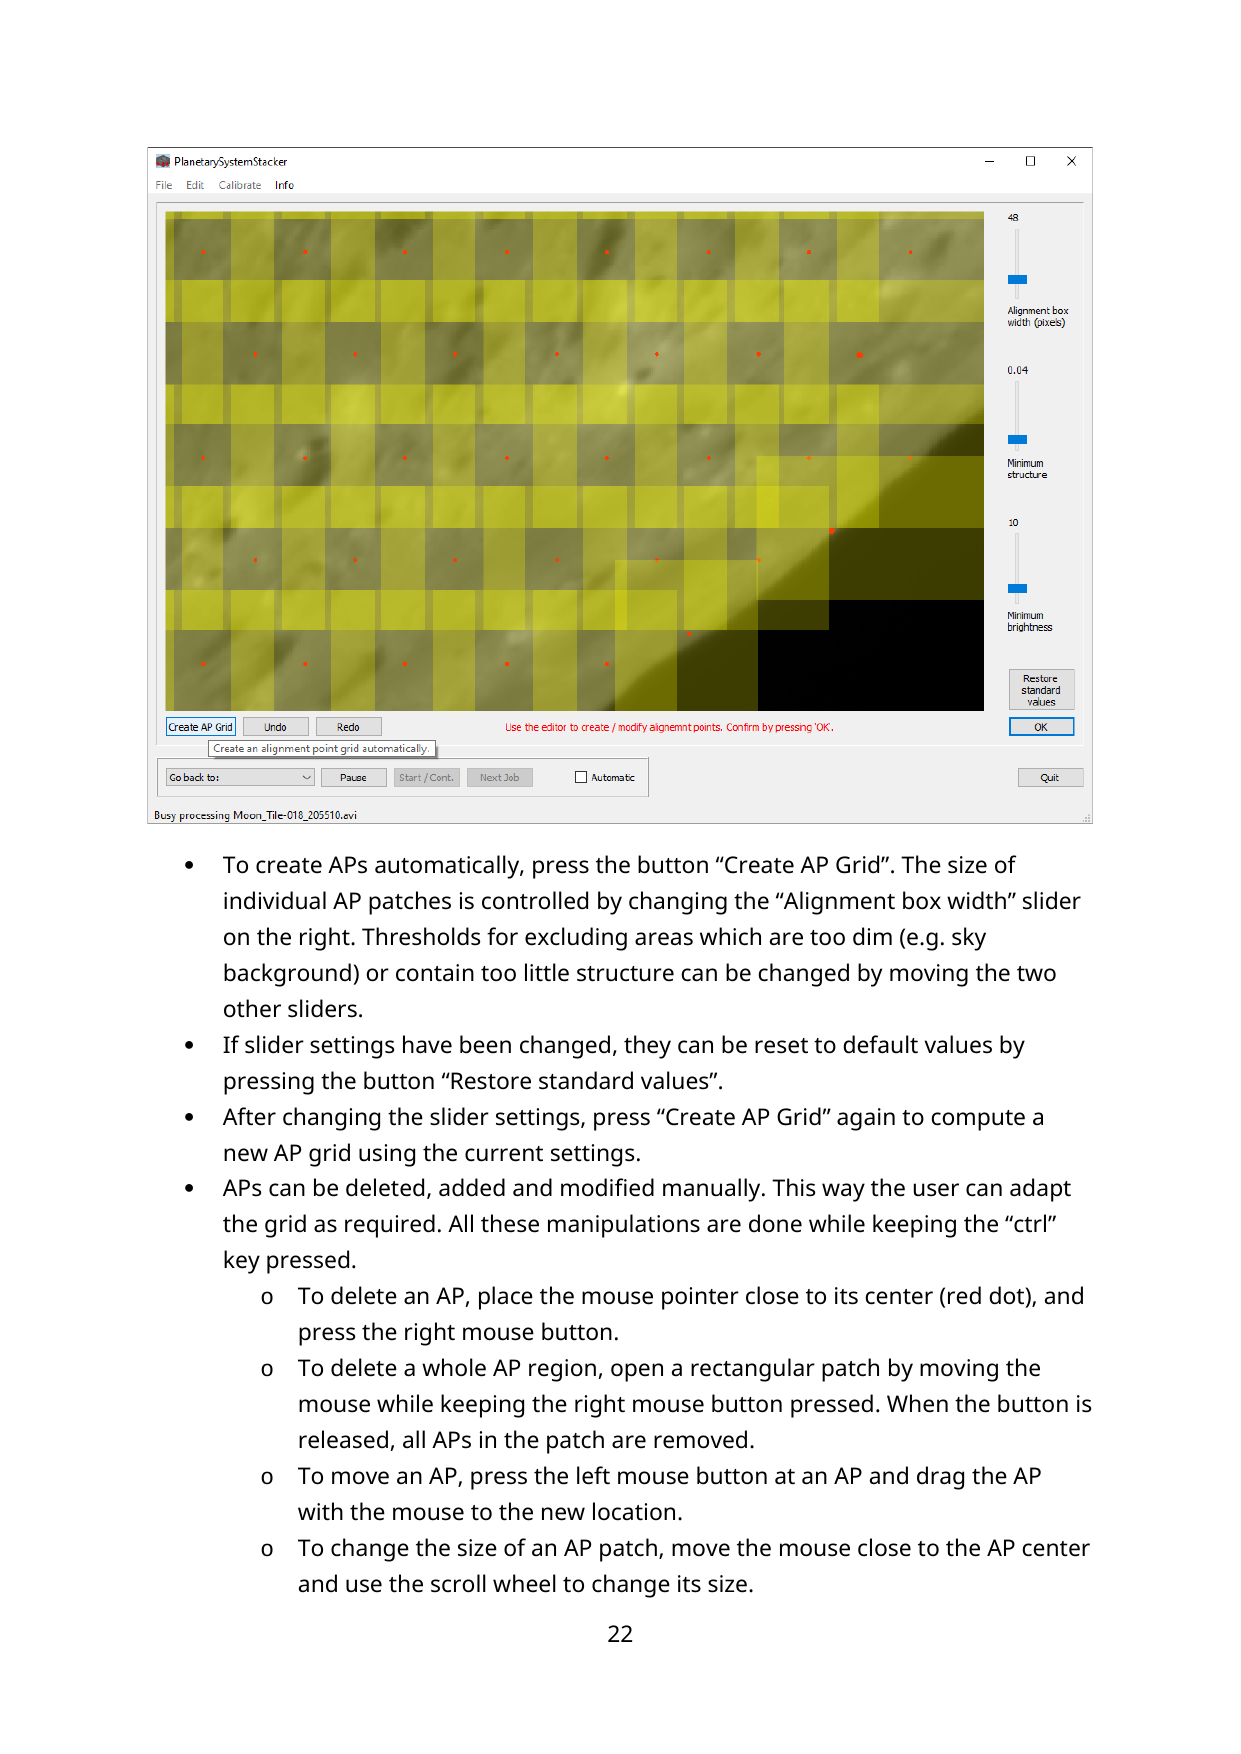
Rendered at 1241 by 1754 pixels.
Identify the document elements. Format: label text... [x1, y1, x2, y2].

list APs can be deleted, added and modified manually. This way the user can adapt the grid as required. All these manipulations are done while keeping the “ctrl” key pressed. [185, 1172, 1093, 1276]
list If slider settings have been changed, they can be reset to default values by pressing the button “Restore standard values”. [185, 1029, 1093, 1096]
list To delete a whole AP region, open a rectangular patch by moving the mouse while keeping the right mouse button pressed. When the button is released, all APs in the patch are removed. [260, 1352, 1093, 1455]
list To delete an AP, place the mouse pointer close to its center (red dot), and press the right mouse button. [260, 1280, 1093, 1347]
list To move an AP, press the left mouse button at an AP and drag the AP with the mouse to the new location. [260, 1460, 1093, 1527]
list After changing the slider settings, press “Create AP Grid” again to compute a new AP grid using the current settings. [185, 1101, 1093, 1168]
list To create APs automatically, press the button “Create AP Grid”. The size of individual AP patches is controlled by changing the “Alignment box width” slider on the right. Thresholds for excluding areas which are too dim (e.g. sky background) or contain too little structure can be changed by moving the two other sliders. [185, 849, 1093, 1024]
picture [147, 147, 1093, 824]
list To change the size of an AP patch, move the mouse close to the AP center and use the scroll wheel to change its size. [260, 1532, 1093, 1599]
